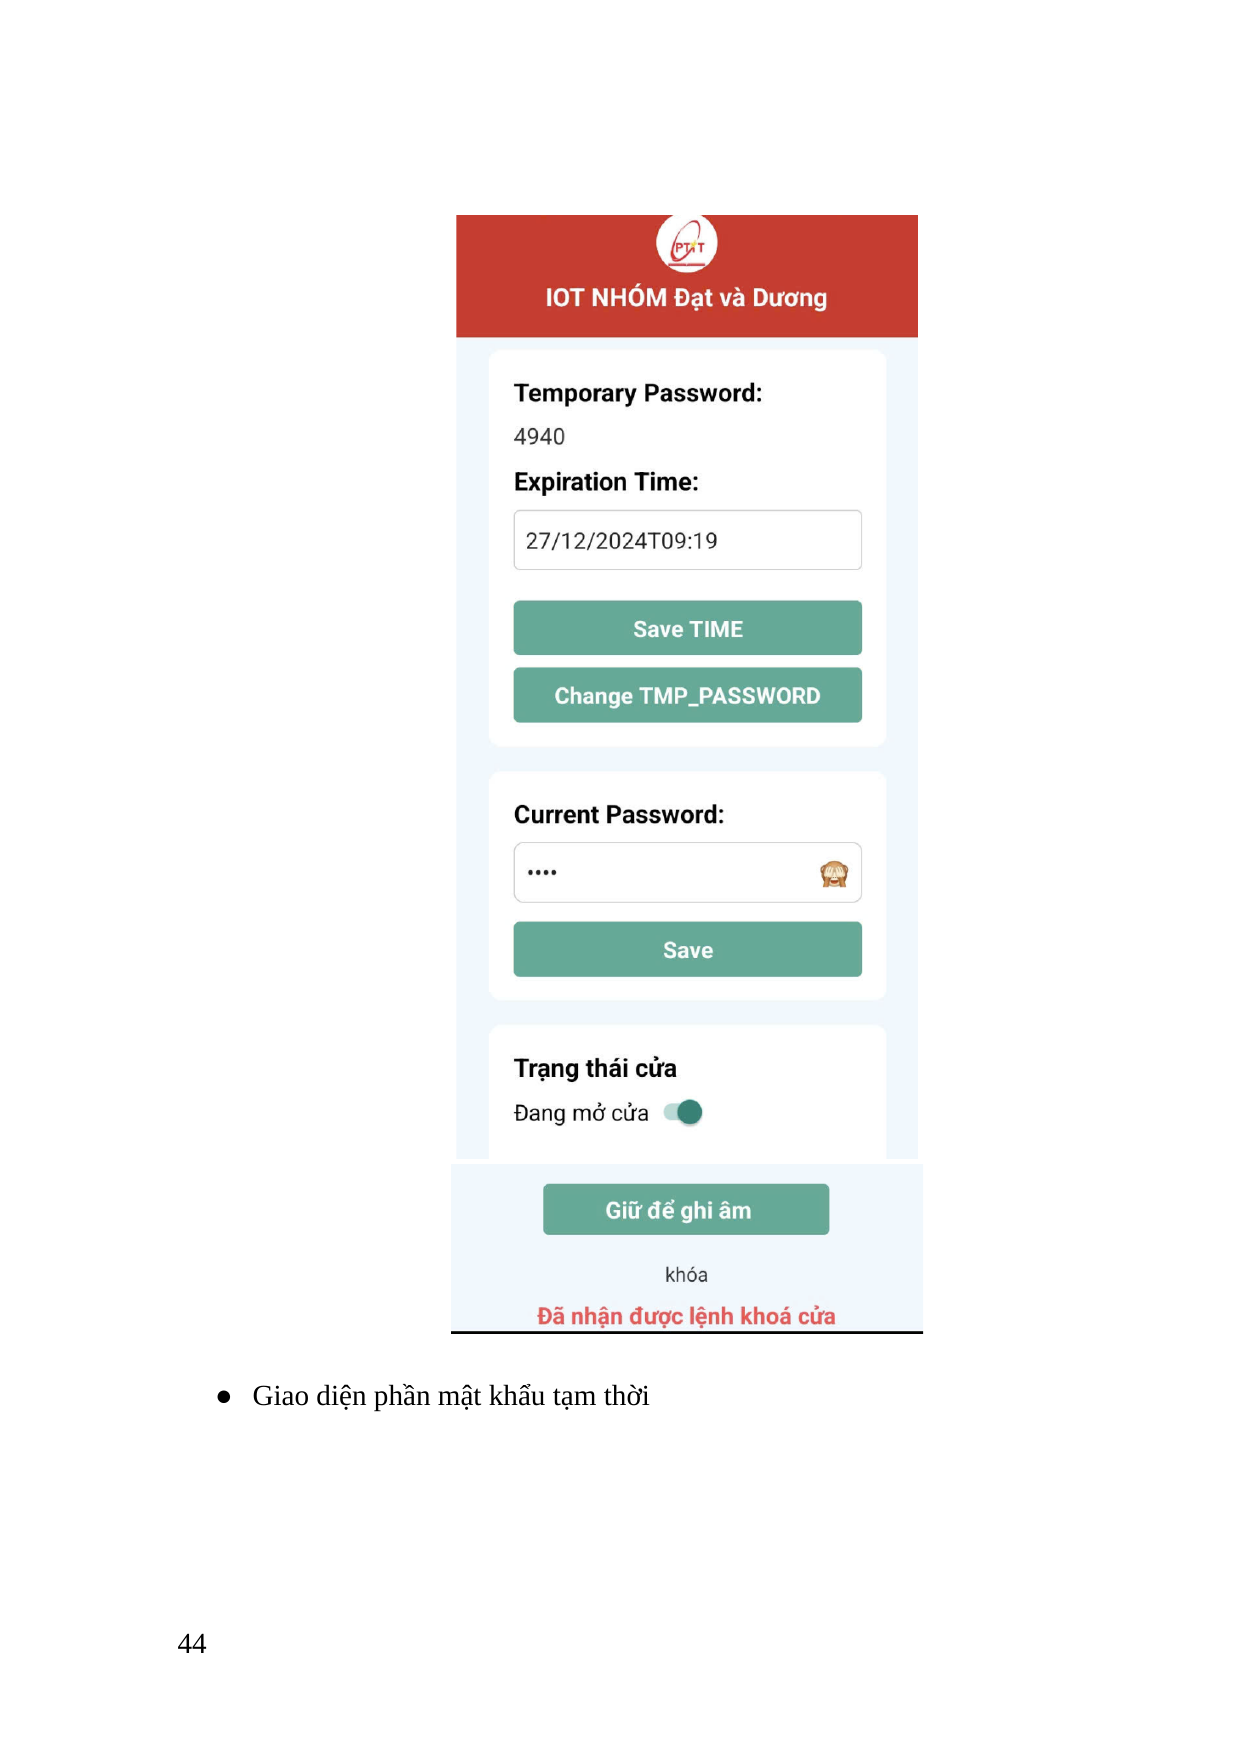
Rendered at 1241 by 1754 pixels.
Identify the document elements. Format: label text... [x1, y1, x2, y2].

picture [456, 215, 918, 1159]
picture [451, 1164, 924, 1334]
list Giao diện phần mật khẩu tạm thời [215, 1378, 1122, 1411]
